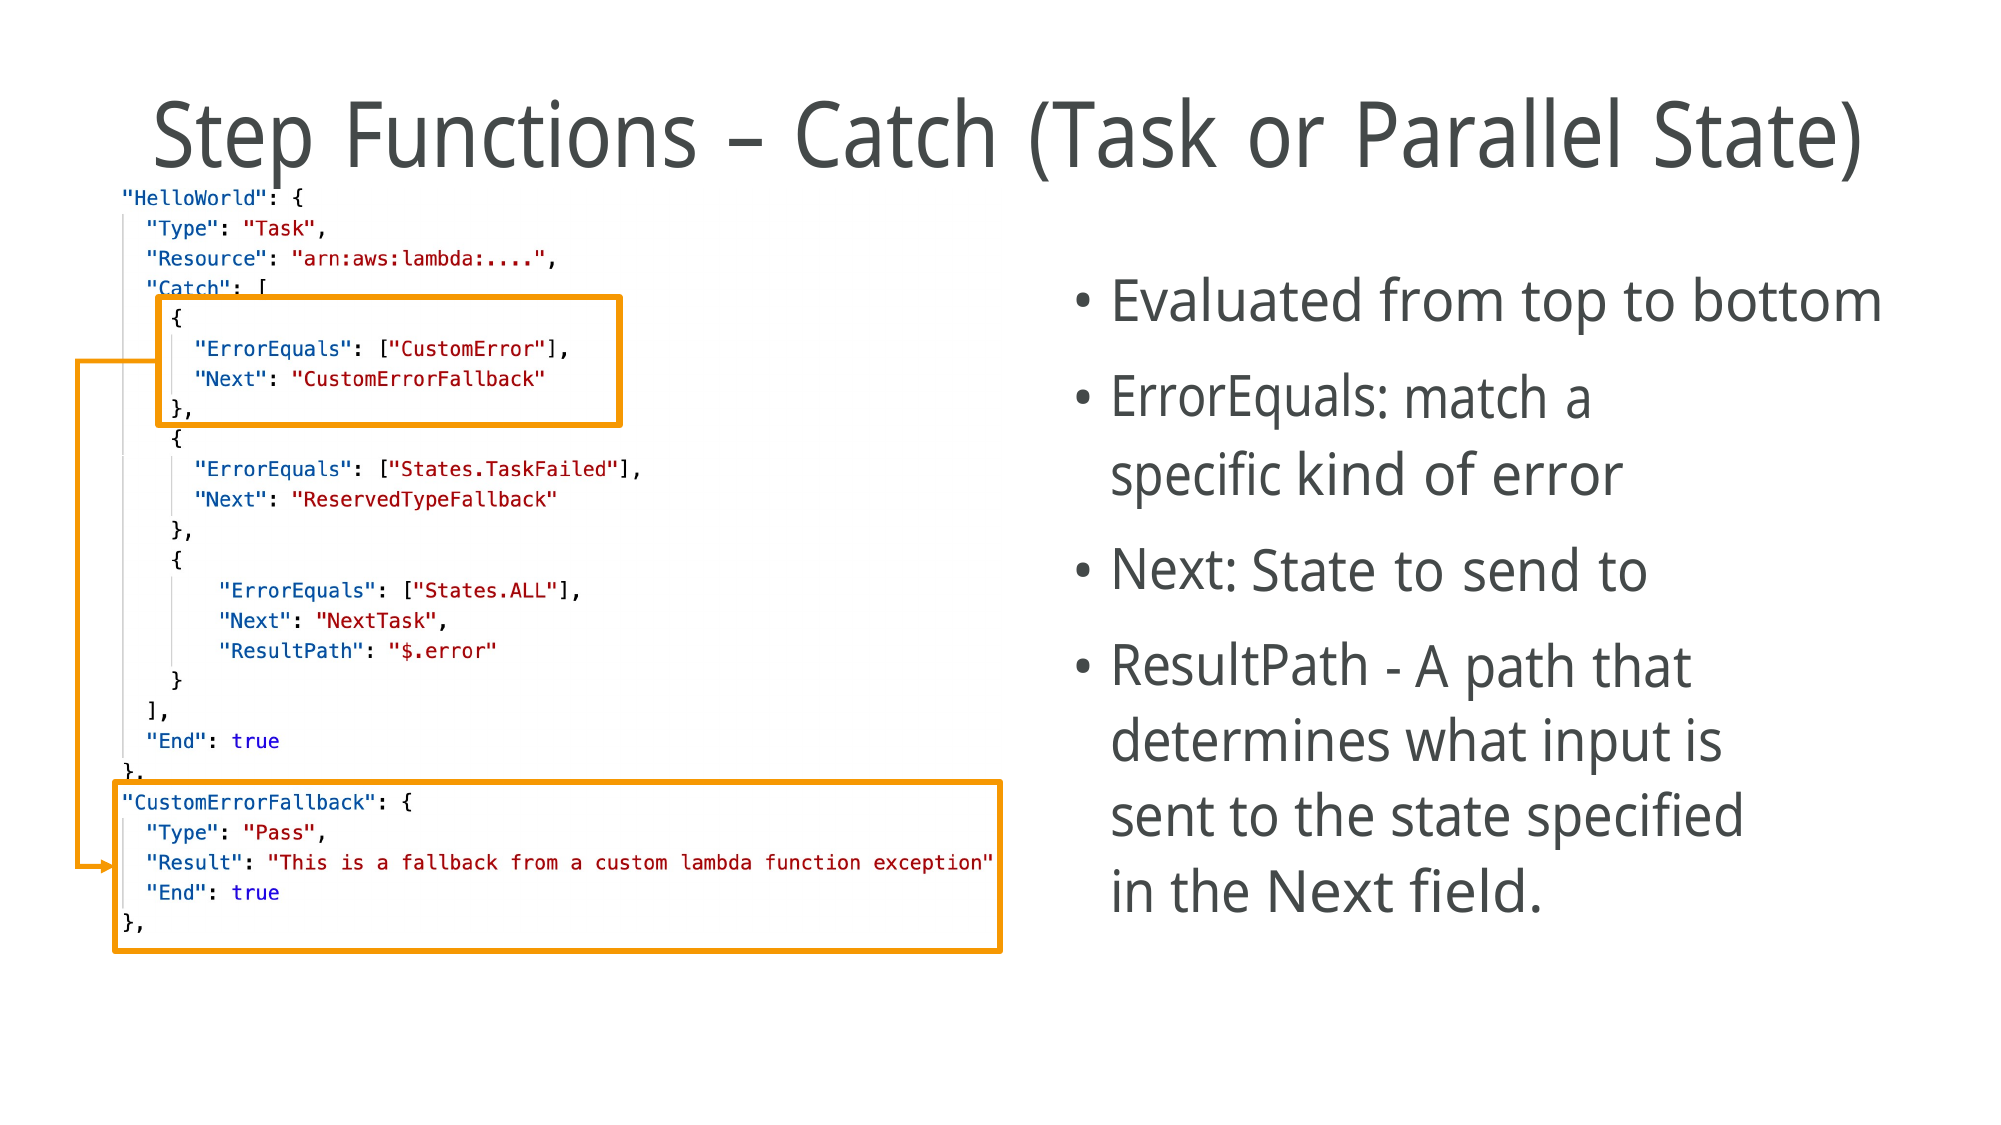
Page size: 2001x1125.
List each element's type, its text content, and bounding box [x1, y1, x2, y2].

subtitle Step Functions – Catch (Task or Parallel State) [152, 69, 1927, 194]
list Next: State to send to [1072, 528, 1927, 608]
picture [122, 785, 997, 933]
list ErrorEquals: match a specific kind of error [1072, 356, 1755, 512]
picture [162, 300, 616, 422]
list ResultPath - A path that determines what input is sent to the state specified in the Next field. [1072, 627, 1787, 929]
list Evaluated from top to bottom [1072, 259, 1927, 338]
picture [122, 188, 1002, 779]
